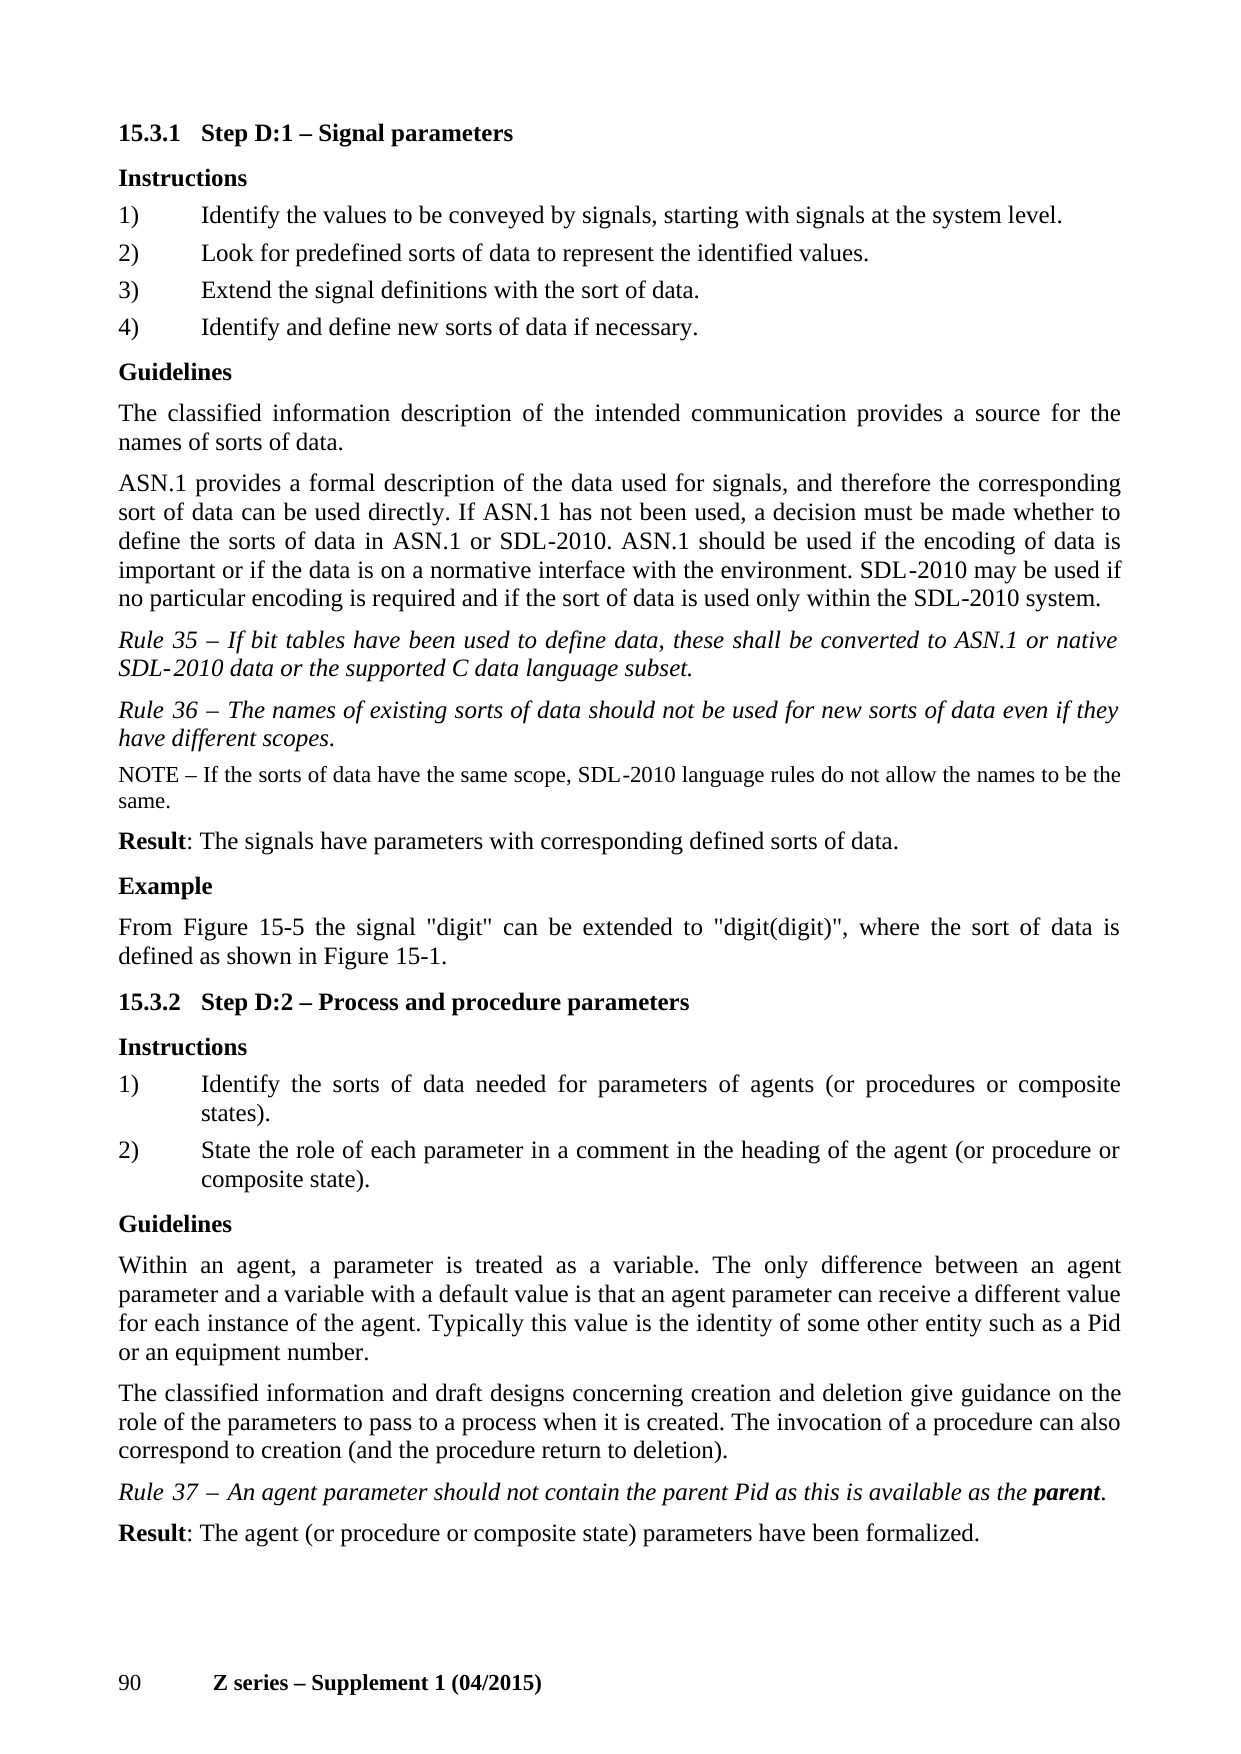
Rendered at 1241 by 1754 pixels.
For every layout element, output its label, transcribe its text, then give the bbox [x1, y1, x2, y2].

subtitle Instructions [118, 1032, 1122, 1061]
text From Figure 15-5 the signal "digit" can be extended to "digit(digit)", where the sort of data is defined as shown in Figure 15-1. [118, 912, 1122, 970]
text Rule 36 – The names of existing sorts of data should not be used for new sorts of data even if they have different scopes. [118, 695, 1122, 752]
subtitle Example [118, 871, 1122, 900]
text 1) Identify the sorts of data needed for parameters of agents (or procedures or composite states). [118, 1069, 1122, 1127]
subtitle Guidelines [118, 1209, 1122, 1238]
text ASN.1 provides a formal description of the data used for signals, and therefore the corresponding sort of data can be used directly. If ASN.1 has not been used, a decision must be made whether to define the sorts of data in ASN.1 or SDL-2010. ASN.1 should be used if the encoding of data is important or if the data is on a normative interface with the environment. SDL-2010 may be used if no particular encoding is required and if the sort of data is used only within the SDL-2010 system. [118, 468, 1122, 612]
text 3) Extend the signal definitions with the sort of data. [118, 275, 1122, 303]
subtitle 15.3.2 Step D:2 – Process and procedure parameters [118, 987, 1122, 1015]
text 1) Identify the values to be conveyed by signals, starting with signals at the system level. [118, 201, 1122, 229]
text 2) Look for predefined sorts of data to represent the identified values. [118, 238, 1122, 266]
text NOTE – If the sorts of data have the same scope, SDL-2010 language rules do not allow the names to be the same. [118, 761, 1122, 813]
text The classified information description of the intended communication provides a source for the names of sorts of data. [118, 398, 1122, 456]
subtitle Instructions [118, 163, 1122, 192]
text 4) Identify and define new sorts of data if necessary. [118, 312, 1122, 341]
text Rule 37 – An agent parameter should not contain the parent Pid as this is available as the parent. [118, 1477, 1122, 1505]
text Result: The agent (or procedure or composite state) parameters have been formalized. [118, 1518, 1122, 1547]
text Rule 35 – If bit tables have been used to define data, these shall be converted to ASN.1 or native SDL-2010 data or the supported C data language subset. [118, 625, 1122, 682]
text The classified information and draft designs concerning creation and deletion give guidance on the role of the parameters to pass to a process when it is created. The invocation of a procedure can also correspond to creation (and the procedure return to deletion). [118, 1378, 1122, 1464]
text Result: The signals have parameters with corresponding defined sorts of data. [118, 826, 1122, 854]
subtitle 15.3.1 Step D:1 – Signal parameters [118, 118, 1122, 147]
text Within an agent, a parameter is treated as a variable. The only difference between an agent parameter and a variable with a default value is that an agent parameter can receive a different value for each instance of the agent. Typically this value is the identity of some other entity such as a Pid or an equipment number. [118, 1250, 1122, 1365]
text 2) State the role of each parameter in a comment in the heading of the agent (or procedure or composite state). [118, 1135, 1122, 1192]
subtitle Guidelines [118, 357, 1122, 386]
